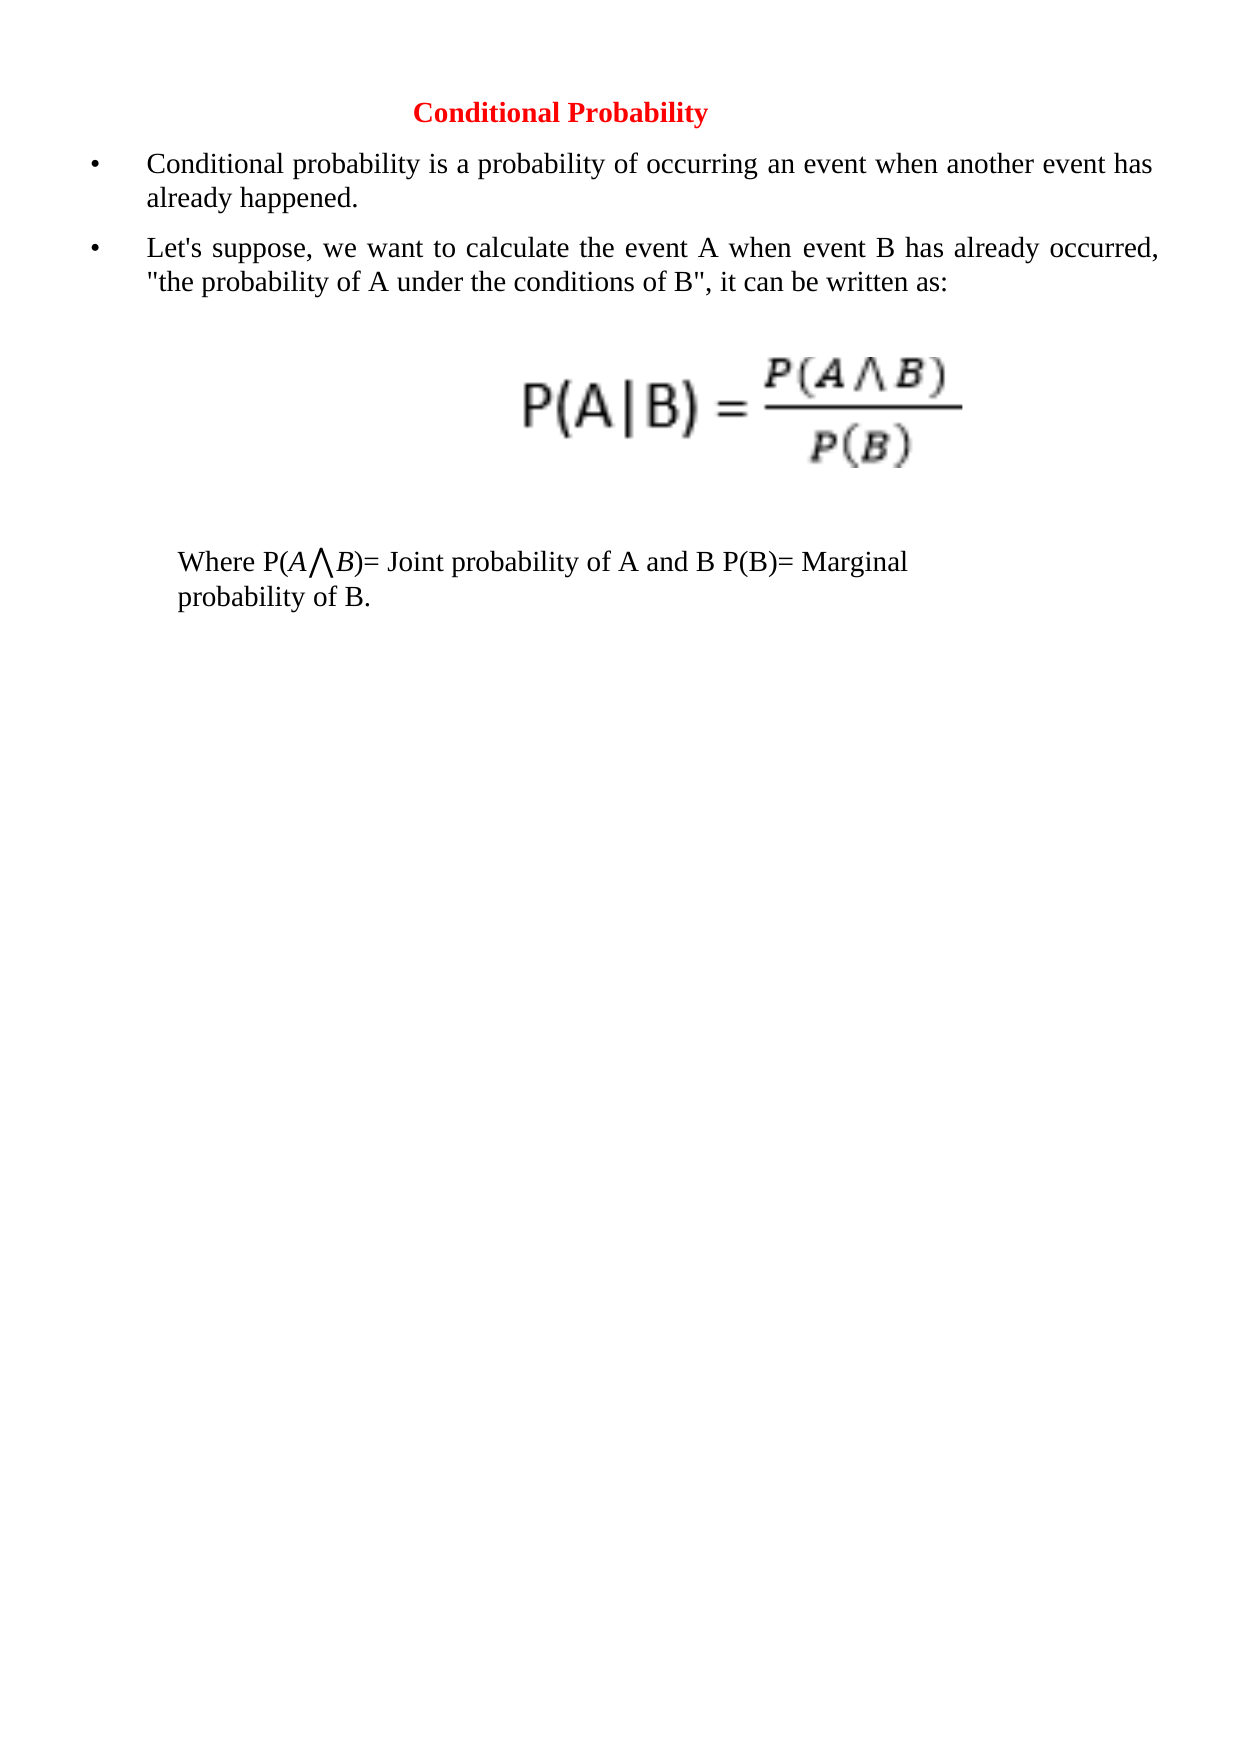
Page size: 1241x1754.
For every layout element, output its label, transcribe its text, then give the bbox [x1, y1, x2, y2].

picture [523, 357, 963, 468]
text Where P(A⋀B)= Joint probability of A and B P(B)= Marginal probability of B. [177, 543, 957, 612]
list Let's suppose, we want to calculate the event A when event B has already occurred, "the probability of A under the conditions of B", it can be written as: [90, 230, 1159, 298]
list Conditional probability is a probability of occurring an event when another event has already happened. [90, 146, 1153, 214]
subtitle Conditional Probability [413, 95, 1213, 129]
